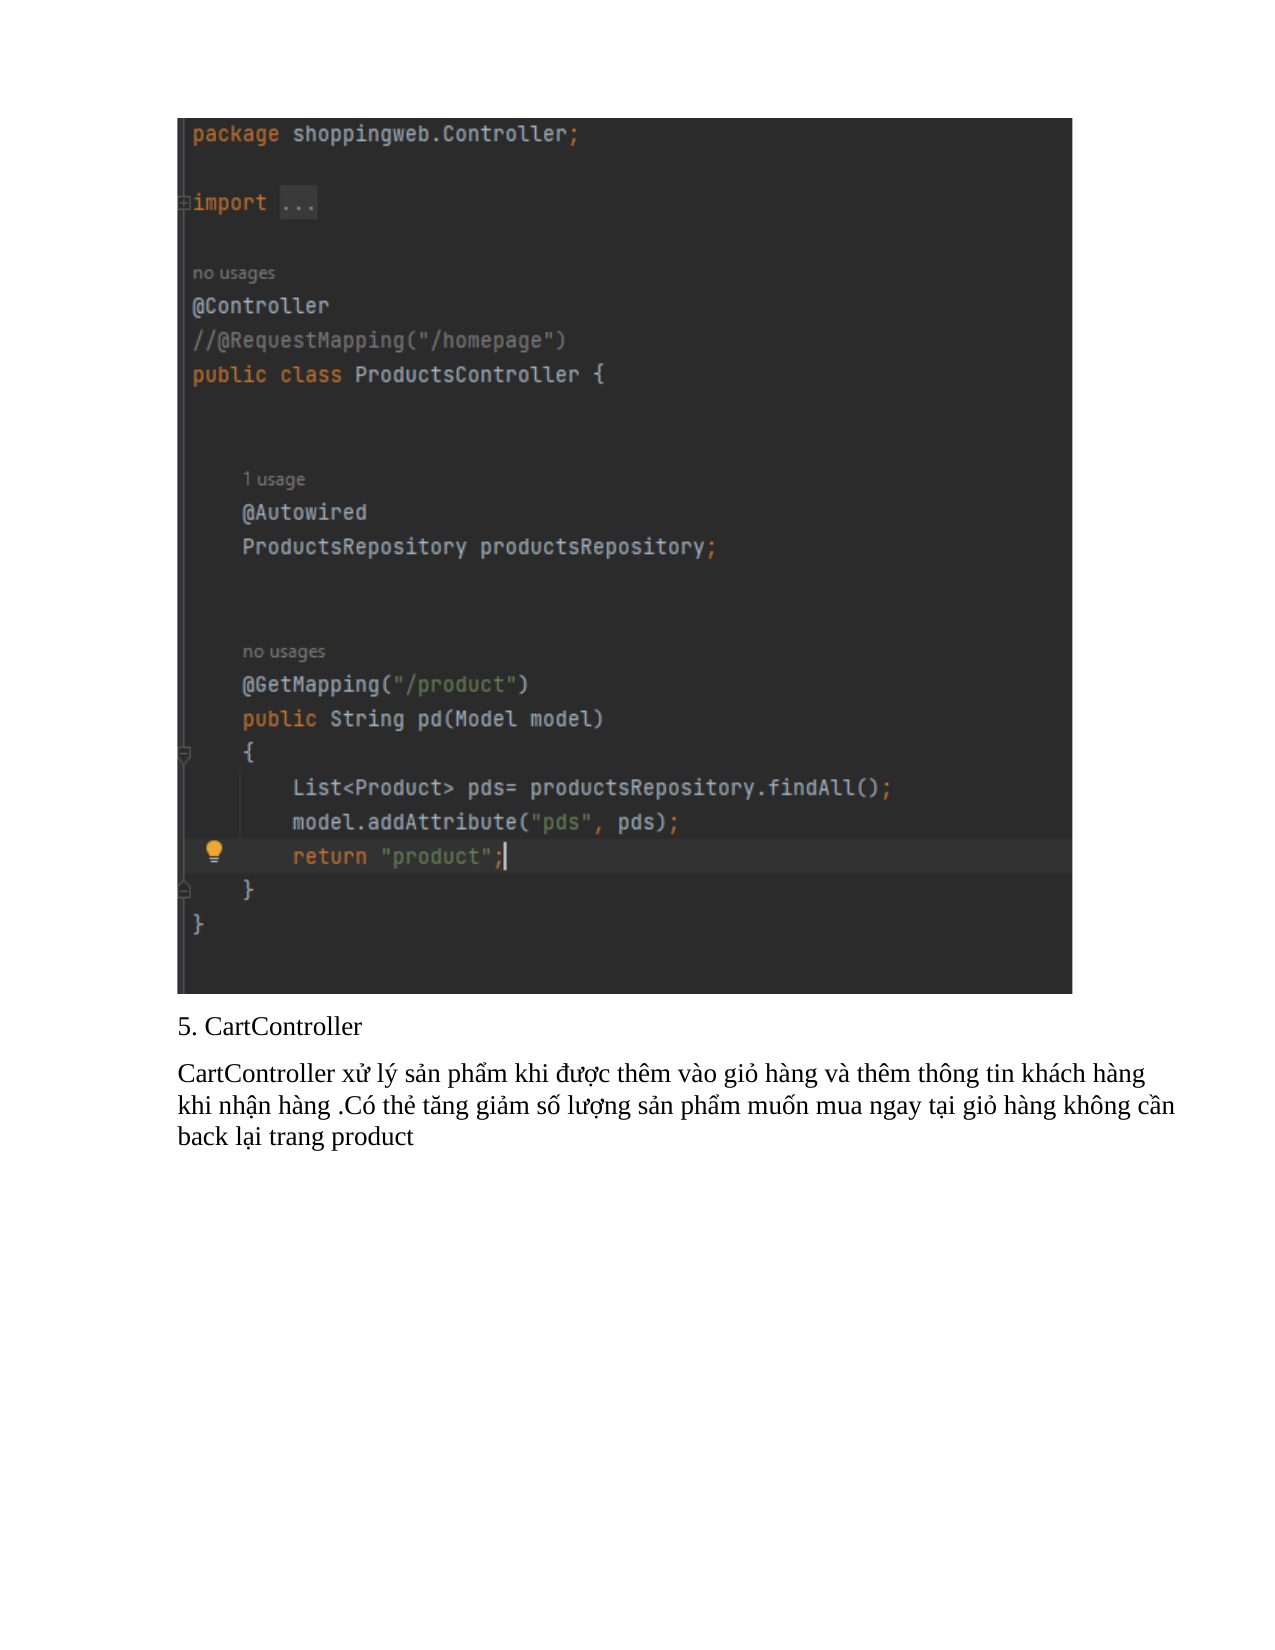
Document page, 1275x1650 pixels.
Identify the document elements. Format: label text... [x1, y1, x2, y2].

text CartController xử lý sản phẩm khi được thêm vào giỏ hàng và thêm thông tin khách hàng khi nhận hàng .Có thẻ tăng giảm số lượng sản phẩm muốn mua ngay tại giỏ hàng không cần back lại trang product [177, 1058, 1186, 1151]
text 5. CartController [177, 1010, 1186, 1041]
picture [177, 118, 1073, 994]
